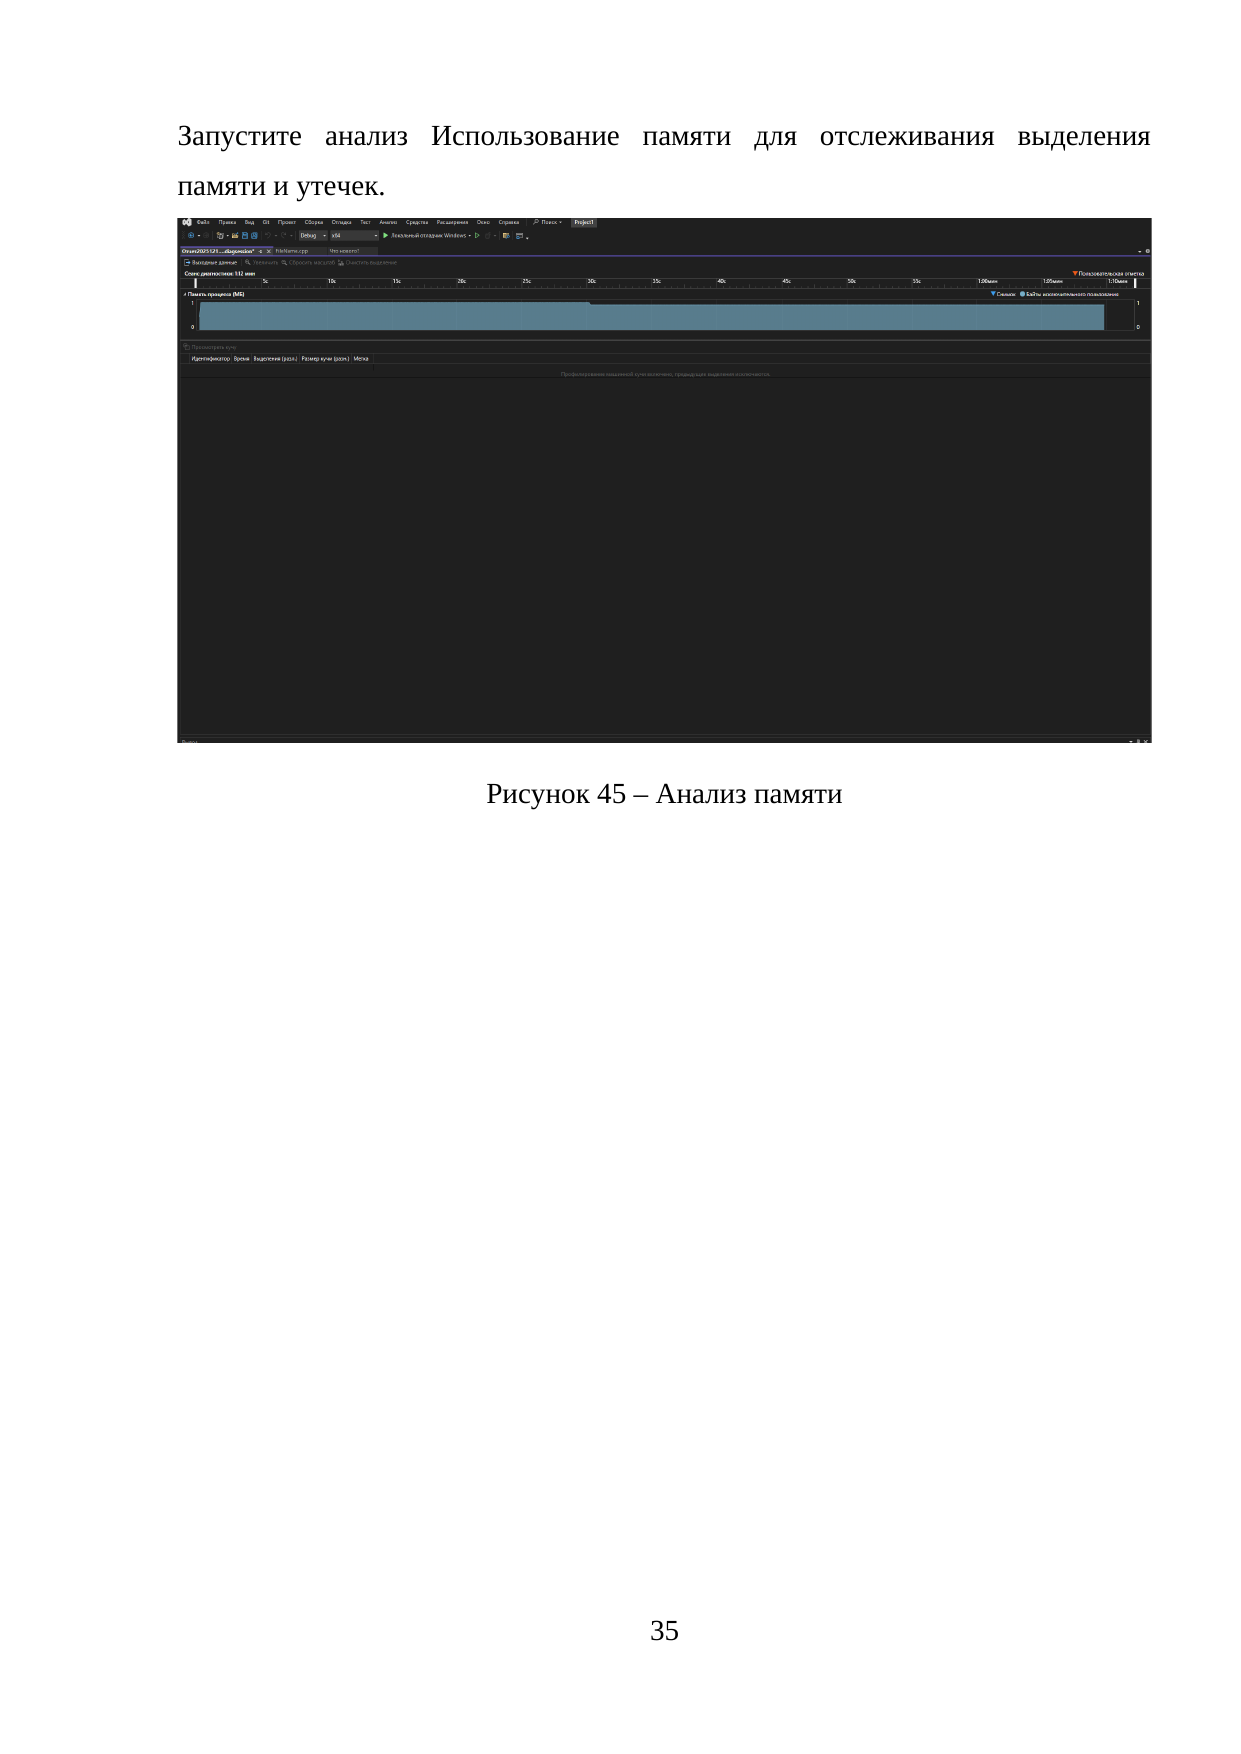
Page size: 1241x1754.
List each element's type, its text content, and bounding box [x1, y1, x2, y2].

text Рисунок 45 – Анализ памяти [177, 776, 1152, 810]
text Запустите анализ Использование памяти для отслеживания выделения памяти и утечек. [177, 118, 1152, 202]
picture [177, 218, 1152, 743]
